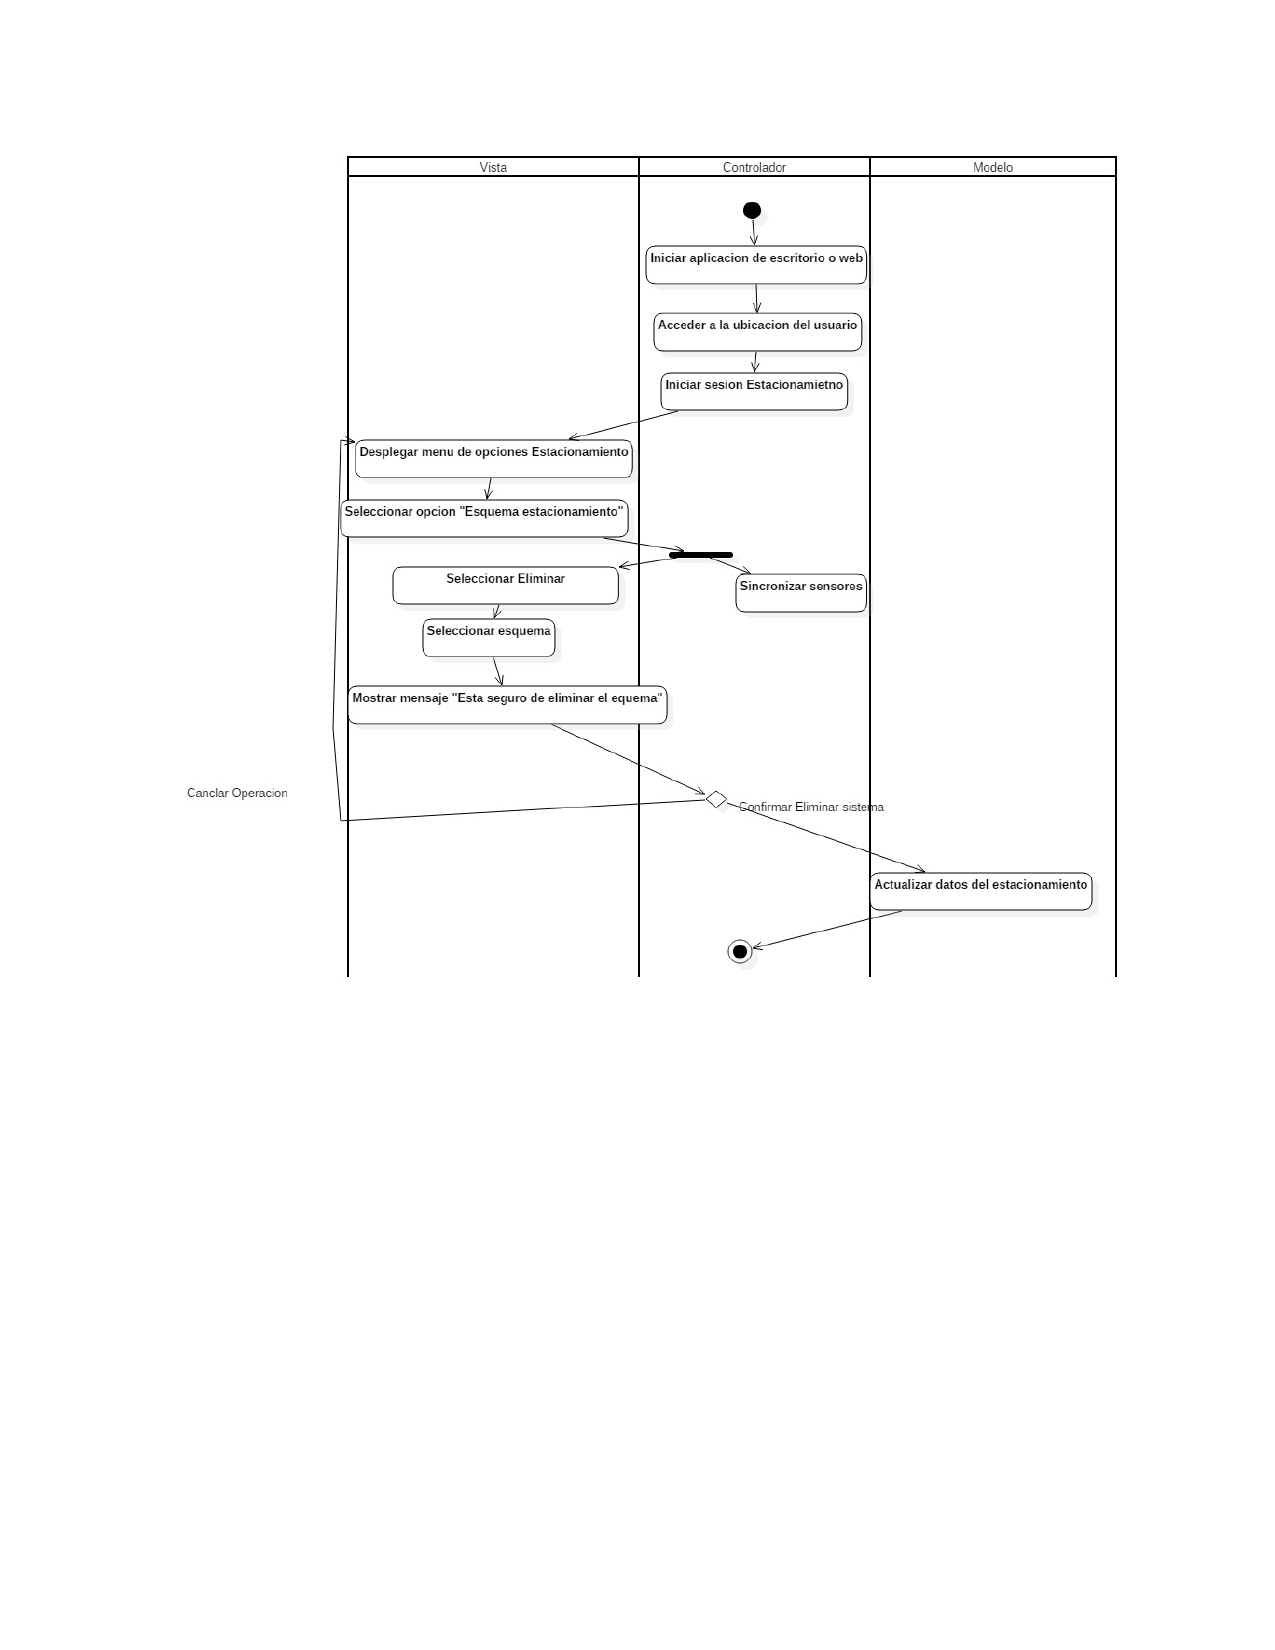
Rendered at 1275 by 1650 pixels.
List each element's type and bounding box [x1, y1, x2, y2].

picture [177, 147, 1153, 1014]
